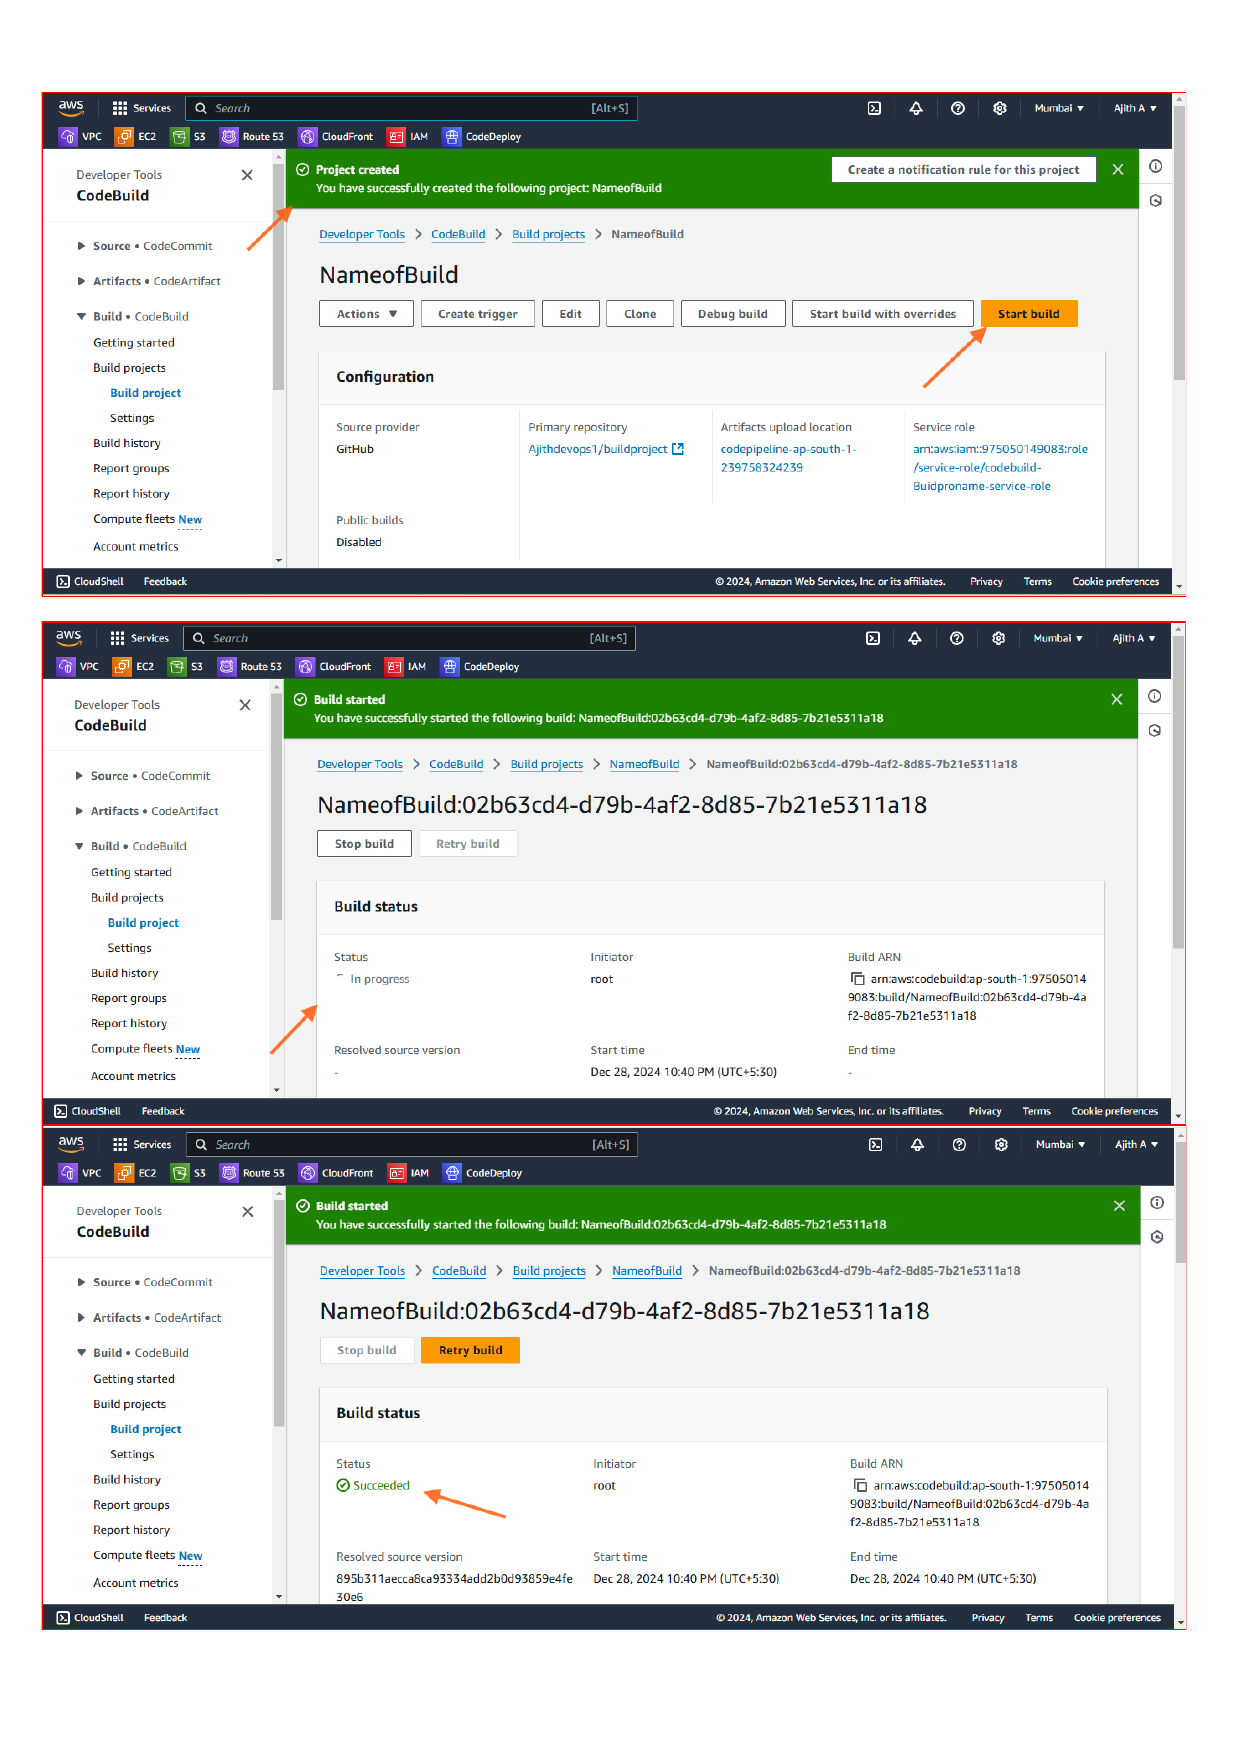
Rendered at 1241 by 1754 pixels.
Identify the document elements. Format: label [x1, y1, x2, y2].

picture [41, 621, 1187, 1630]
picture [41, 92, 1187, 597]
